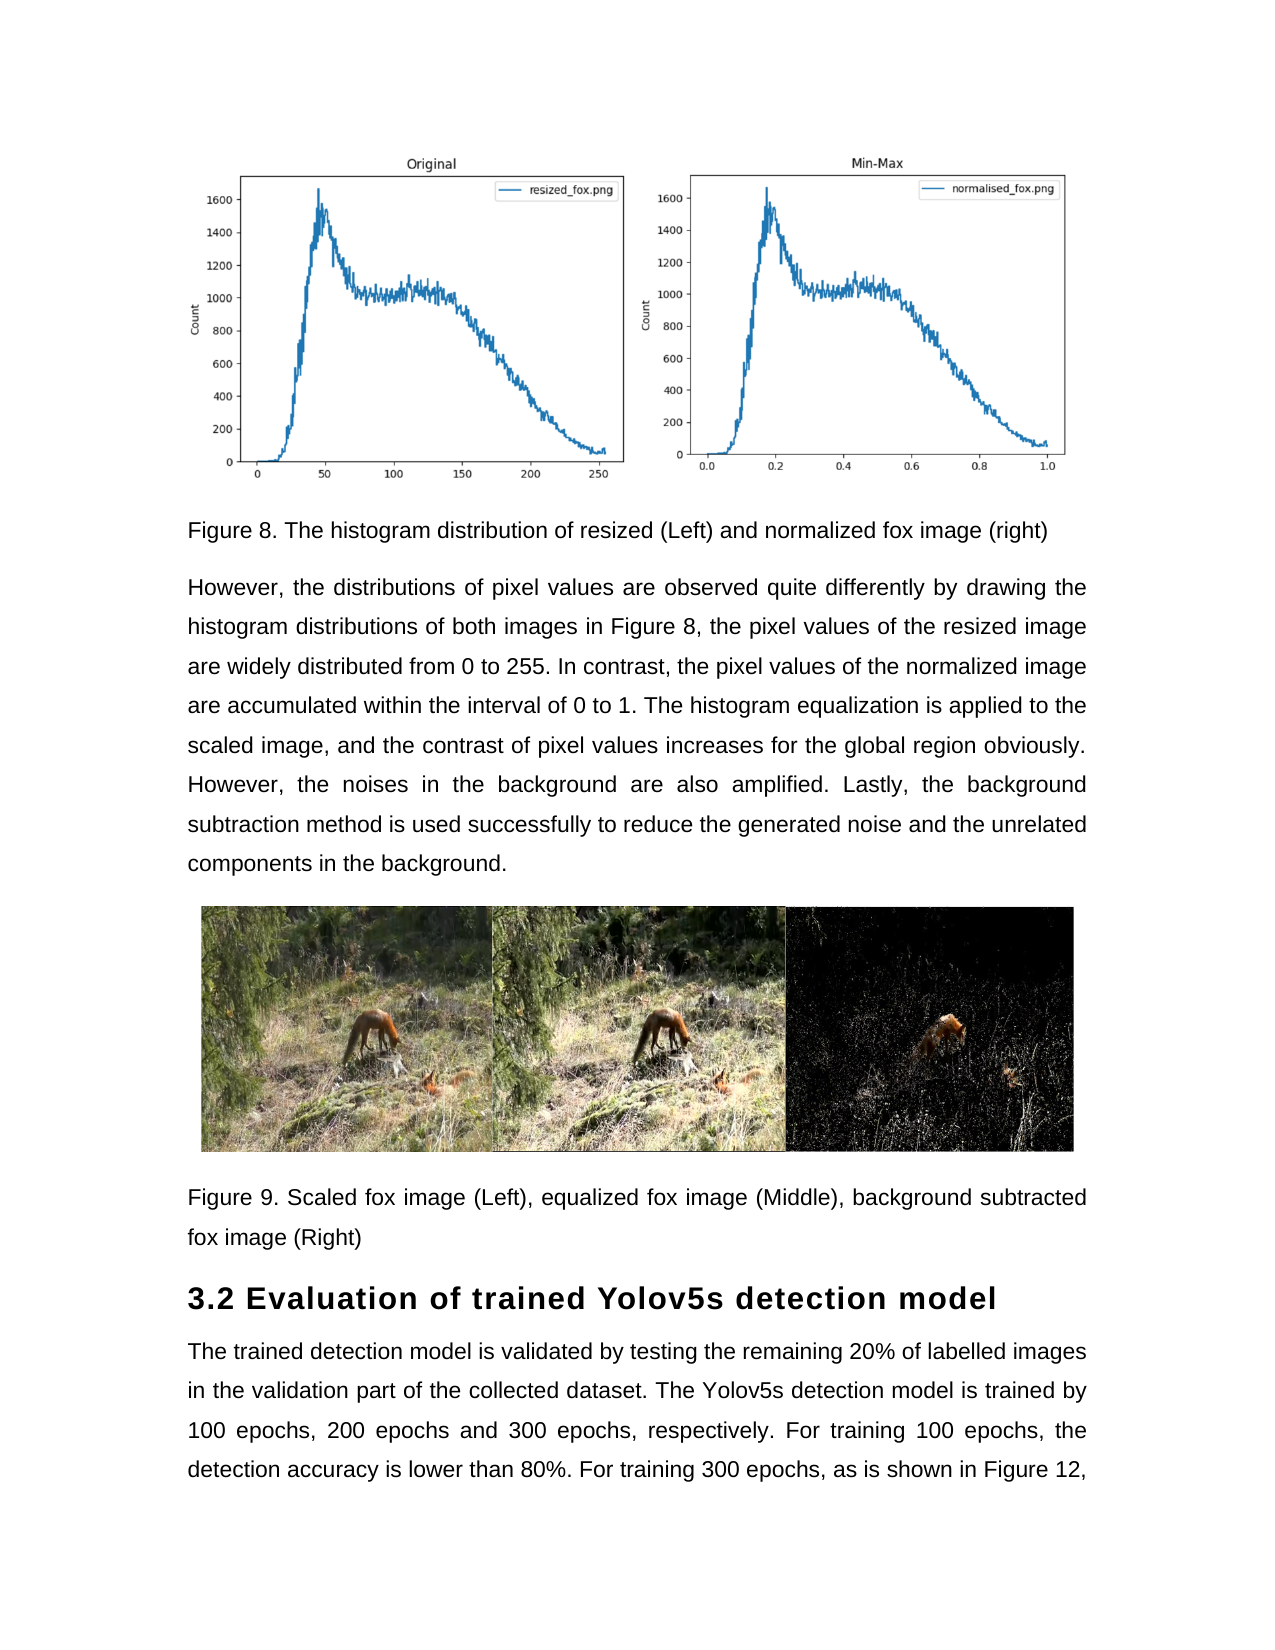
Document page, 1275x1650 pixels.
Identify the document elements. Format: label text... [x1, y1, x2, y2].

text Figure 8. The histogram distribution of resized (Left) and normalized fox image (right) [187, 517, 1087, 544]
subtitle 3.2 Evaluation of trained Yolov5s detection model [187, 1280, 1087, 1316]
picture [201, 906, 1074, 1152]
text Figure 9. Scaled fox image (Left), equalized fox image (Middle), background subtracted fox image (Right) [187, 1184, 1087, 1250]
text However, the distributions of pixel values are observed quite differently by drawing the histogram distributions of both images in Figure 8, the pixel values of the resized image are widely distributed from 0 to 255. In contrast, the pixel values of the normalized image are accumulated within the interval of 0 to 1. The histogram equalization is applied to the scaled image, and the contrast of pixel values increases for the global region obviously. However, the noises in the background are also amplified. Lastly, the background subtraction method is used successfully to reduce the generated noise and the unrelated components in the background. [187, 574, 1087, 876]
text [187, 1338, 1087, 1483]
picture [187, 150, 1076, 486]
